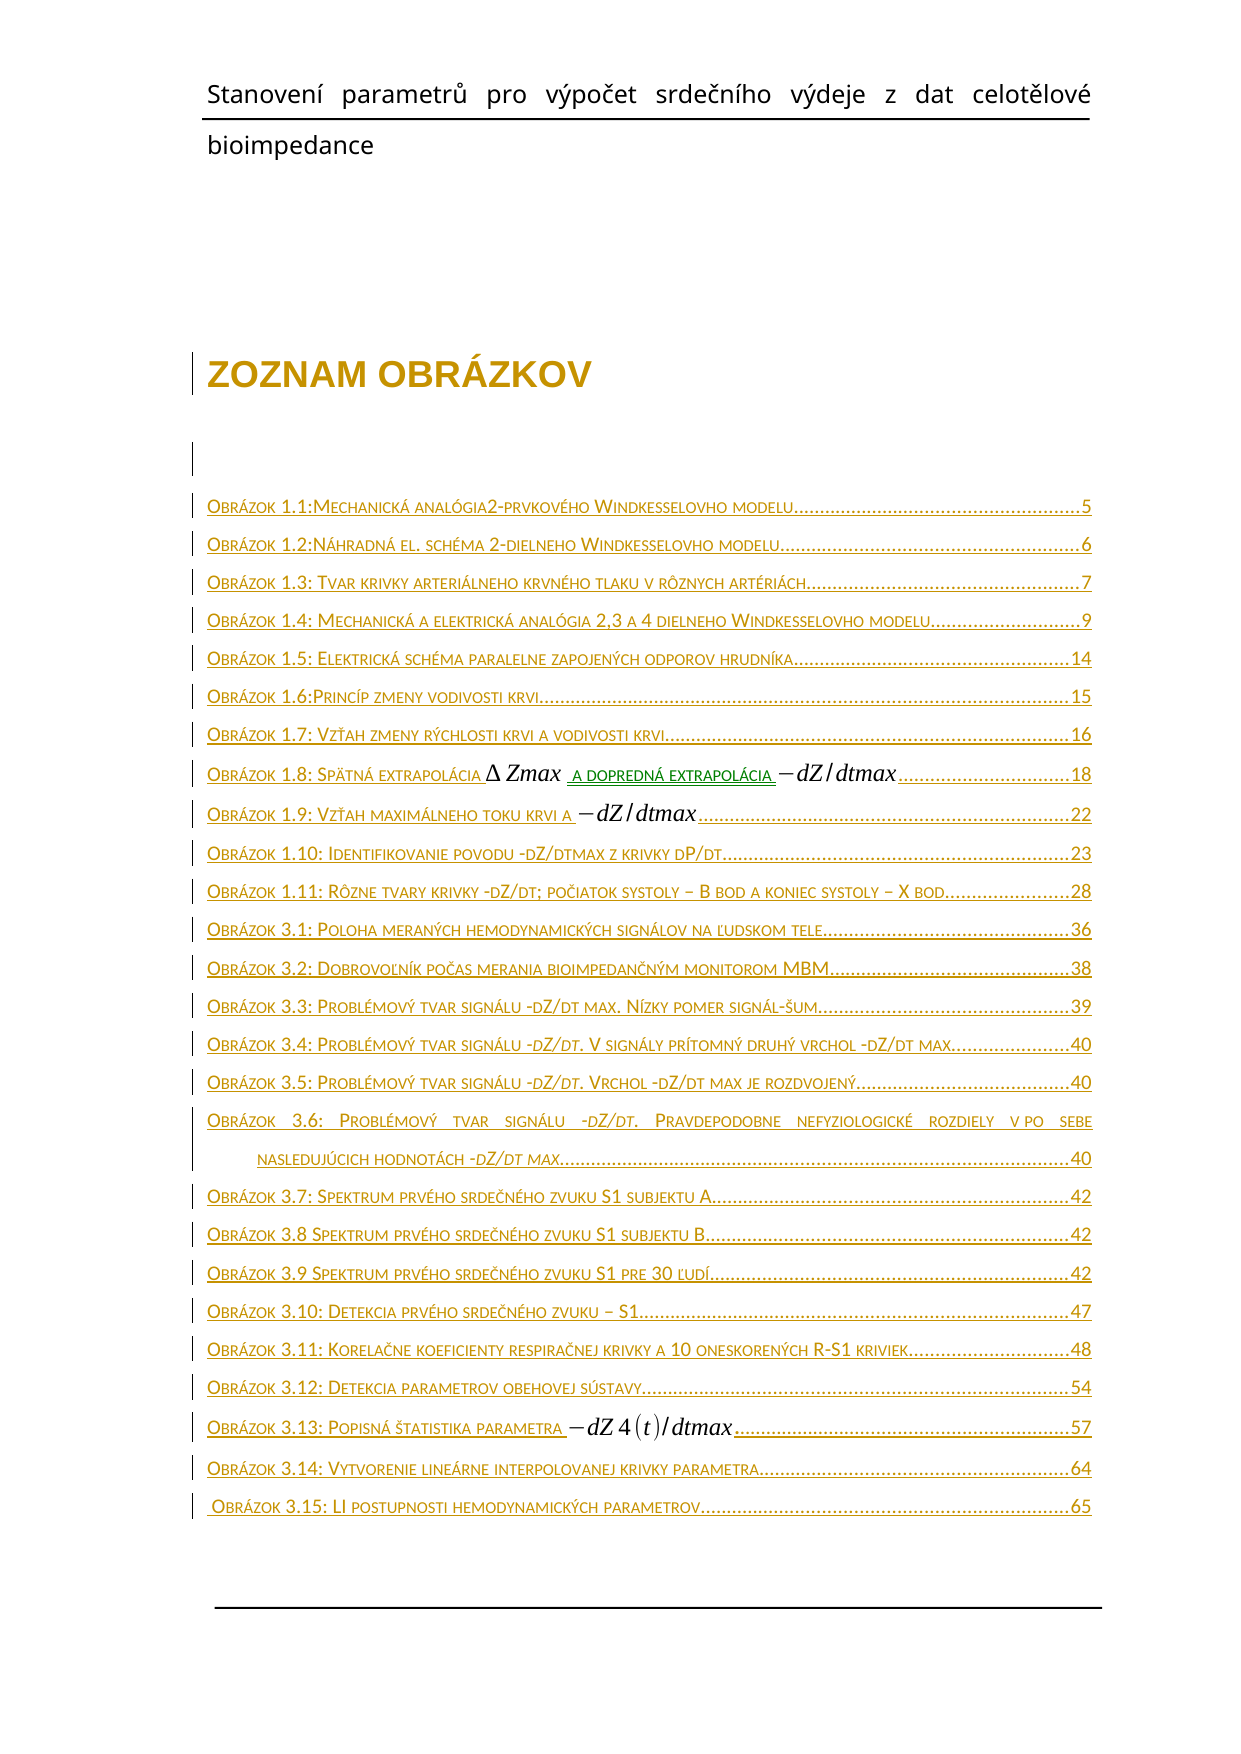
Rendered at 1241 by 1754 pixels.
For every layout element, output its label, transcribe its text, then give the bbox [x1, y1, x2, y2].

subtitle ZOZNAM OBRÁZKOV [207, 352, 1092, 395]
